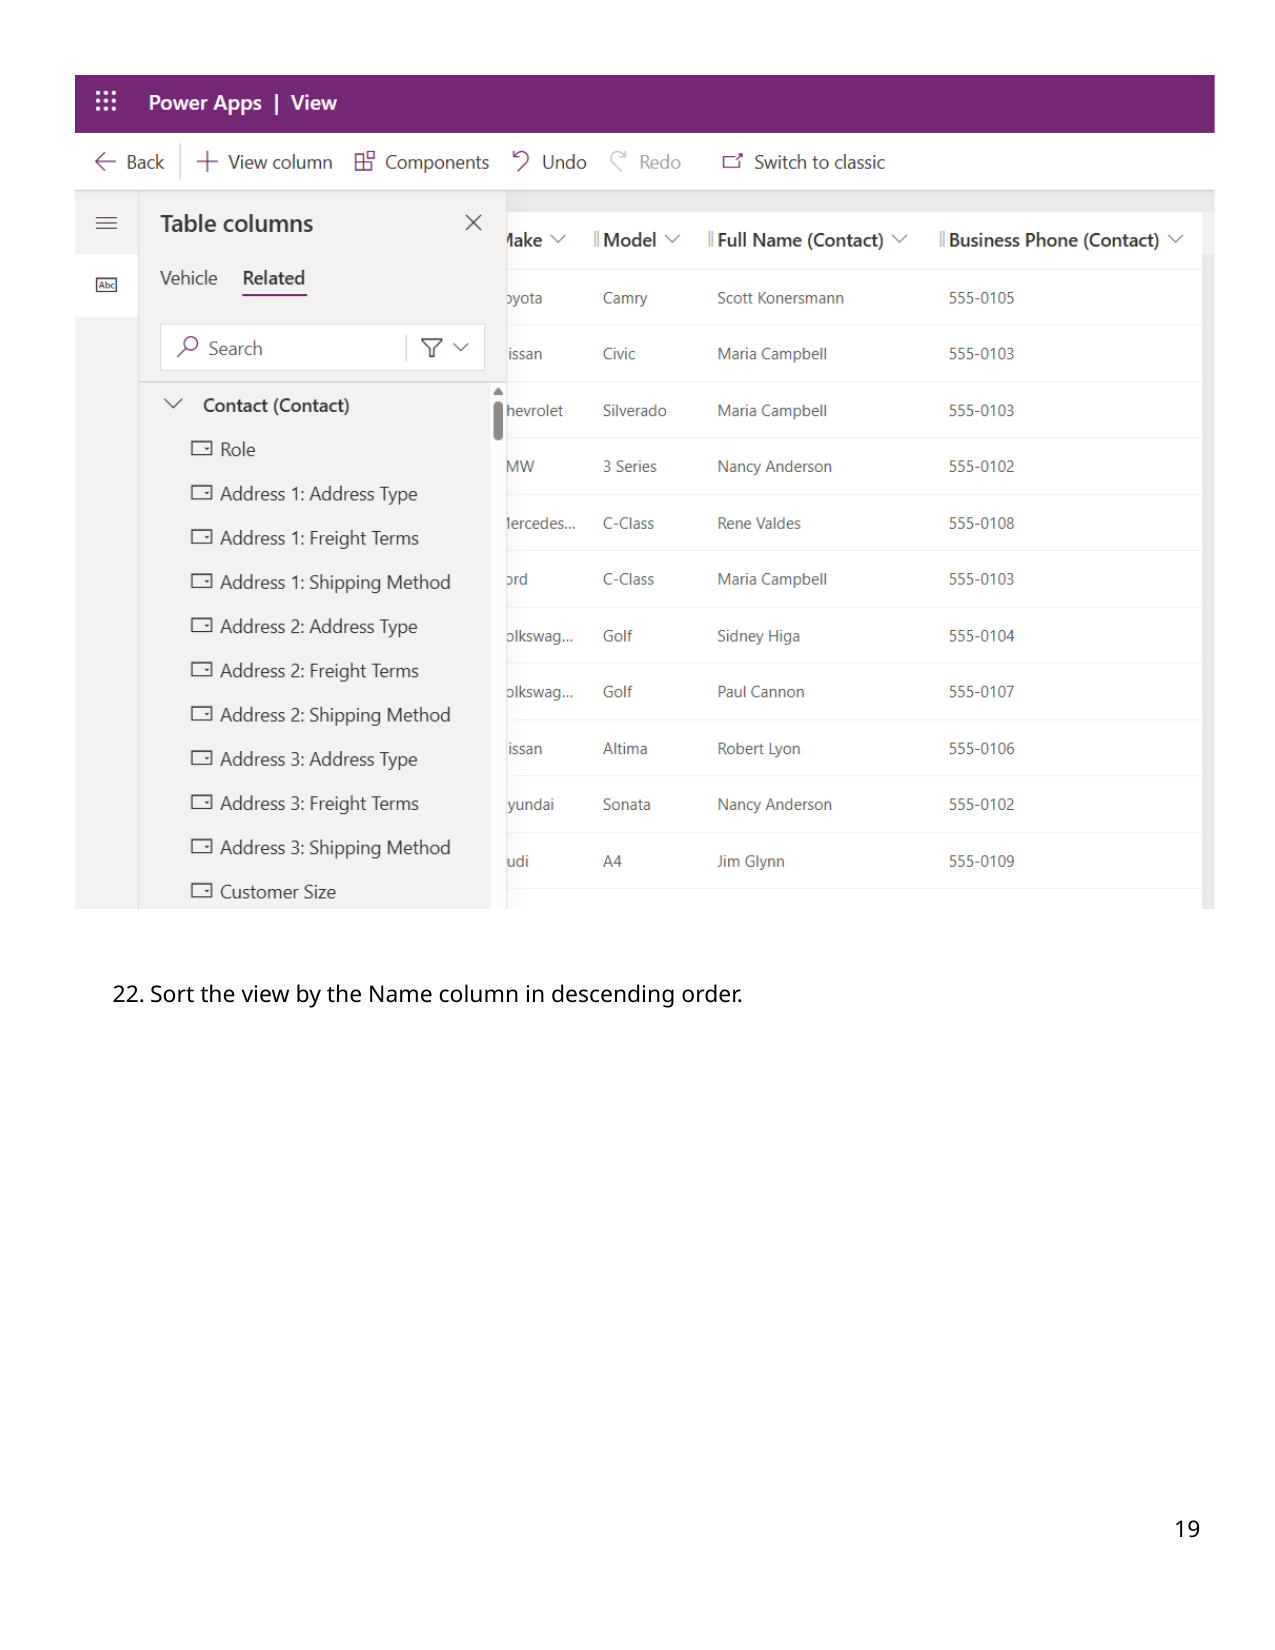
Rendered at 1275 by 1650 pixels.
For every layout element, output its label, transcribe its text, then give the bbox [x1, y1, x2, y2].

picture [75, 75, 1215, 909]
list Sort the view by the Name column in descending order. [112, 978, 1200, 1043]
